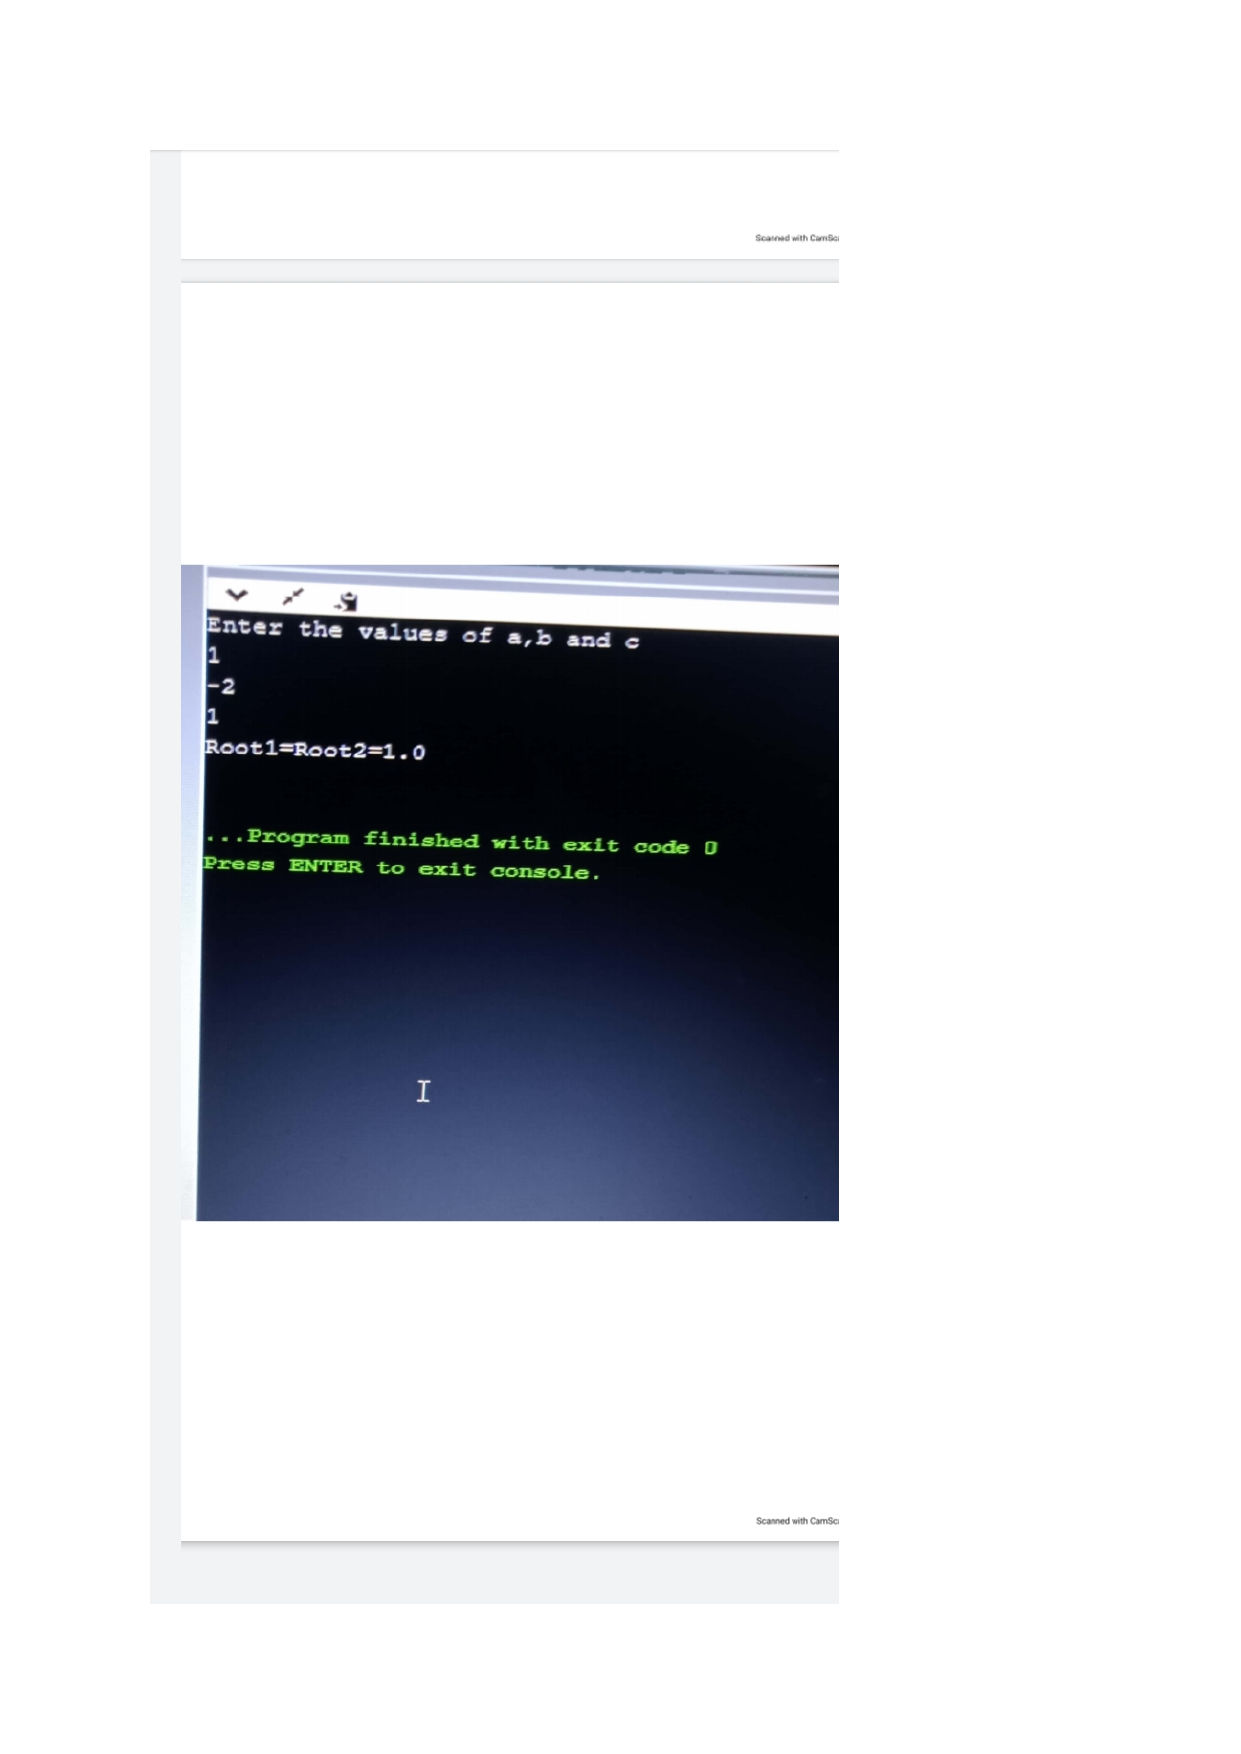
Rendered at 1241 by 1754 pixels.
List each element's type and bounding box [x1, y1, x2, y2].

picture [150, 150, 839, 1604]
